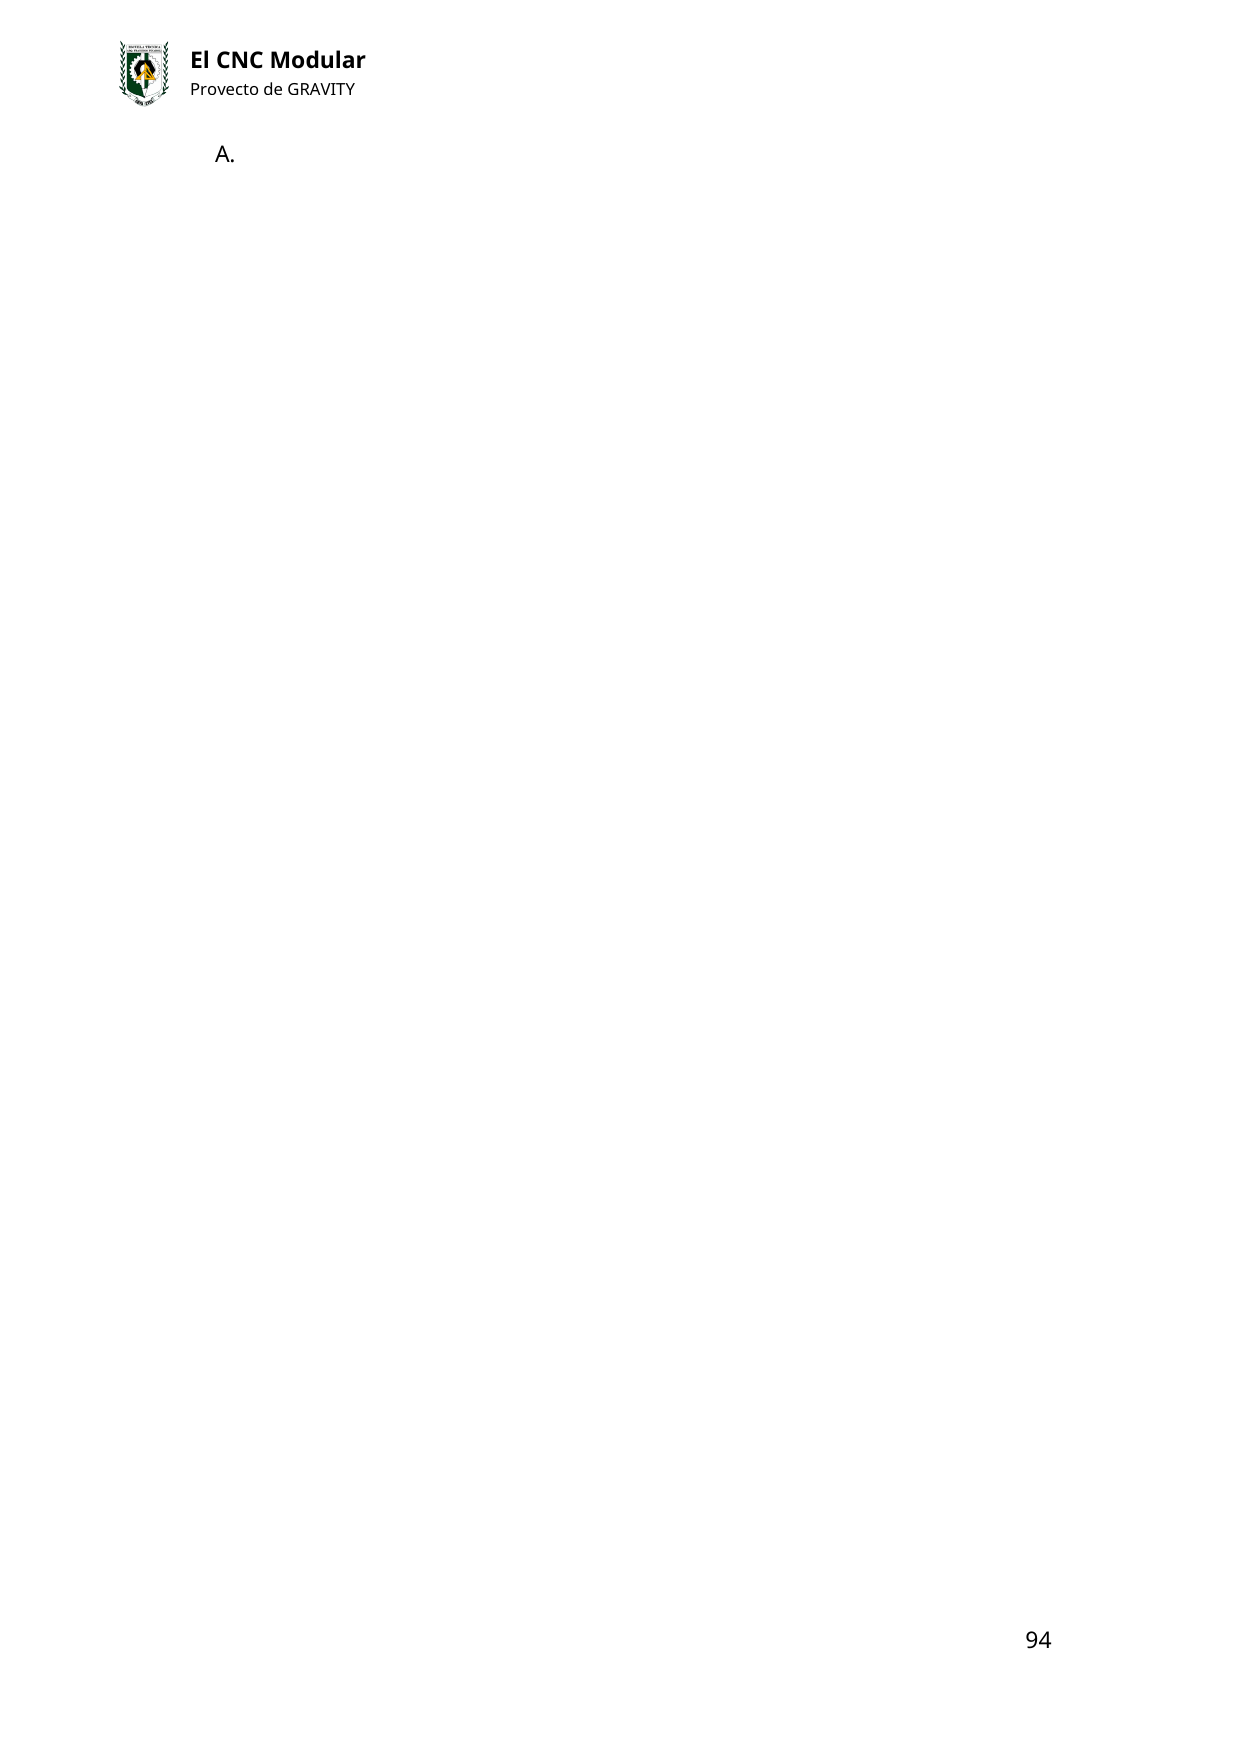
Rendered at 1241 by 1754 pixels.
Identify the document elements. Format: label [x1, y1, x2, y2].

picture [119, 40, 169, 107]
text [215, 137, 1063, 169]
